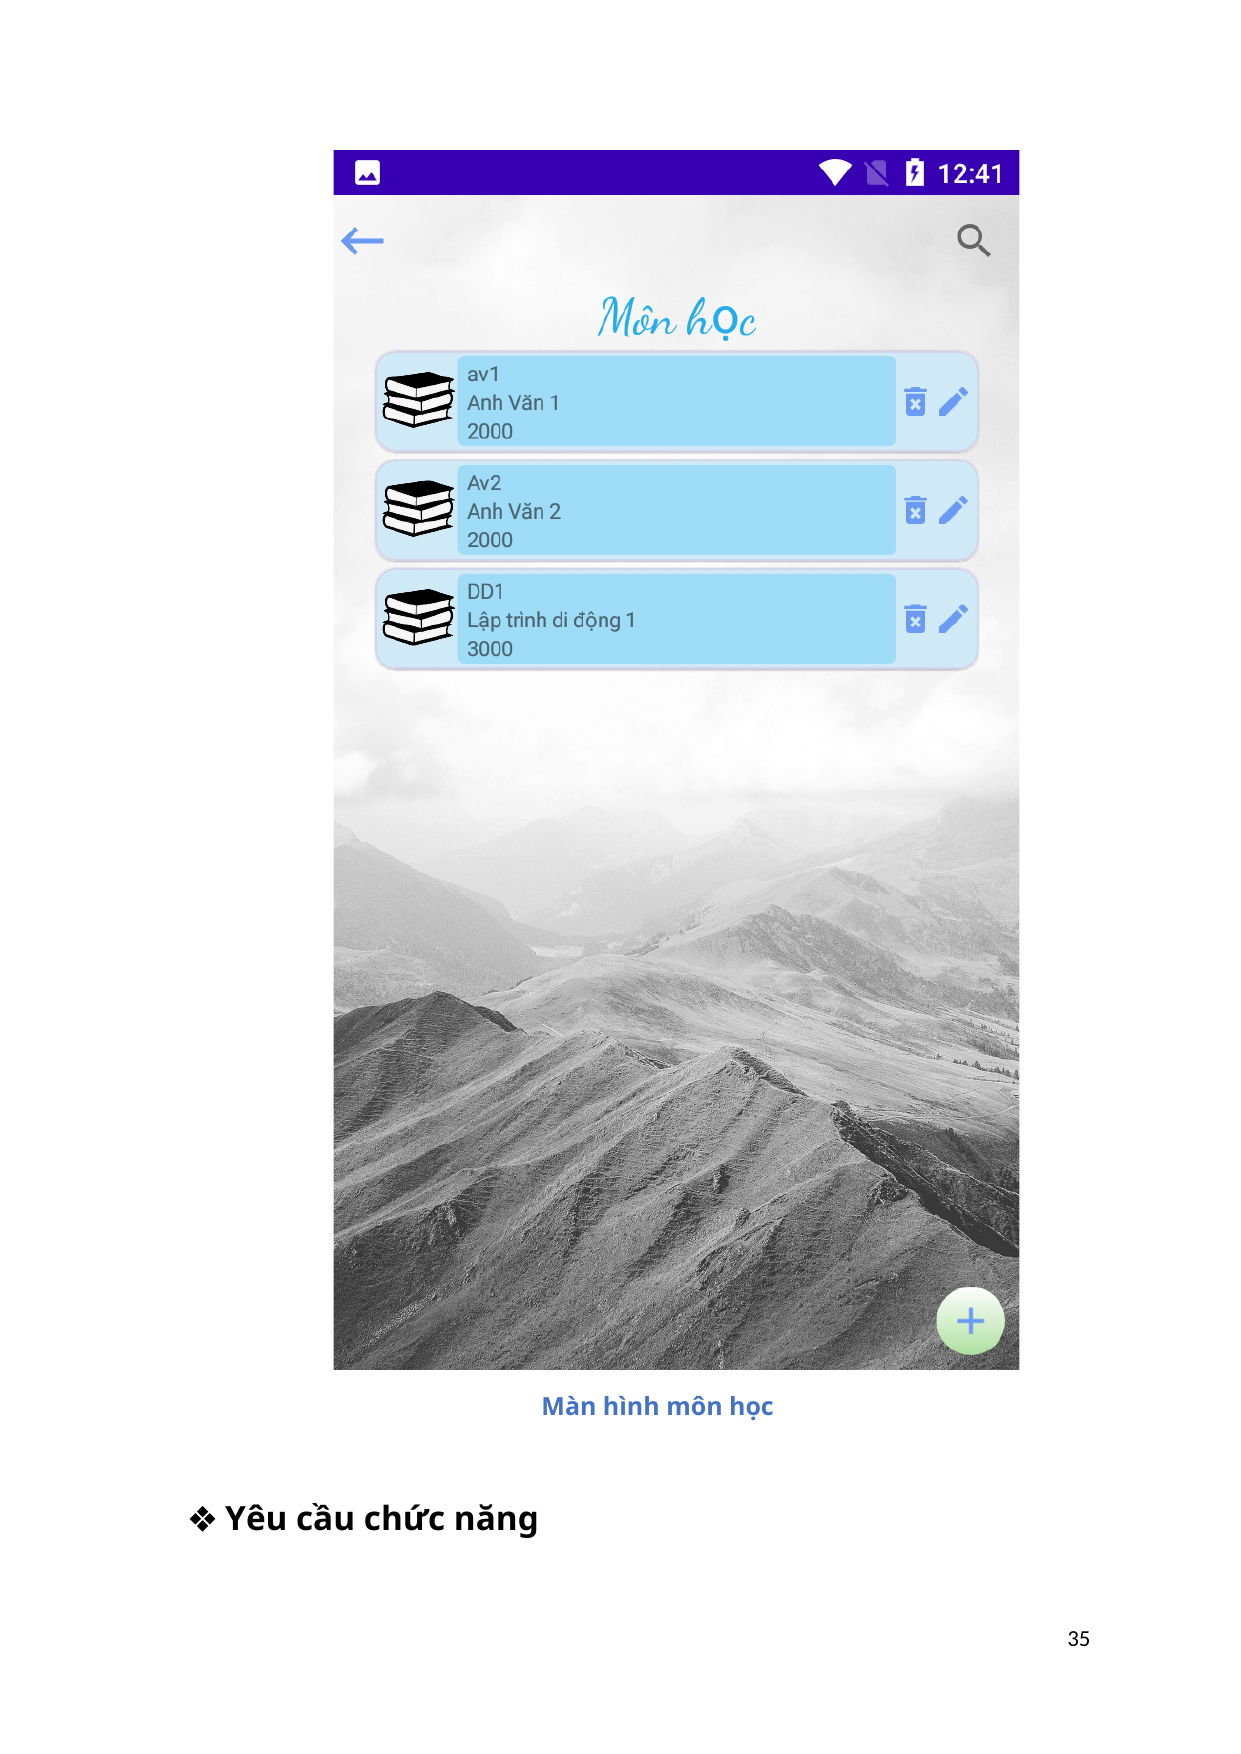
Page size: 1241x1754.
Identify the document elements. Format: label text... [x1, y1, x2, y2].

text Màn hình môn học [225, 1388, 1090, 1422]
list Yêu cầu chức năng [187, 1495, 1090, 1541]
picture [333, 150, 1020, 1370]
